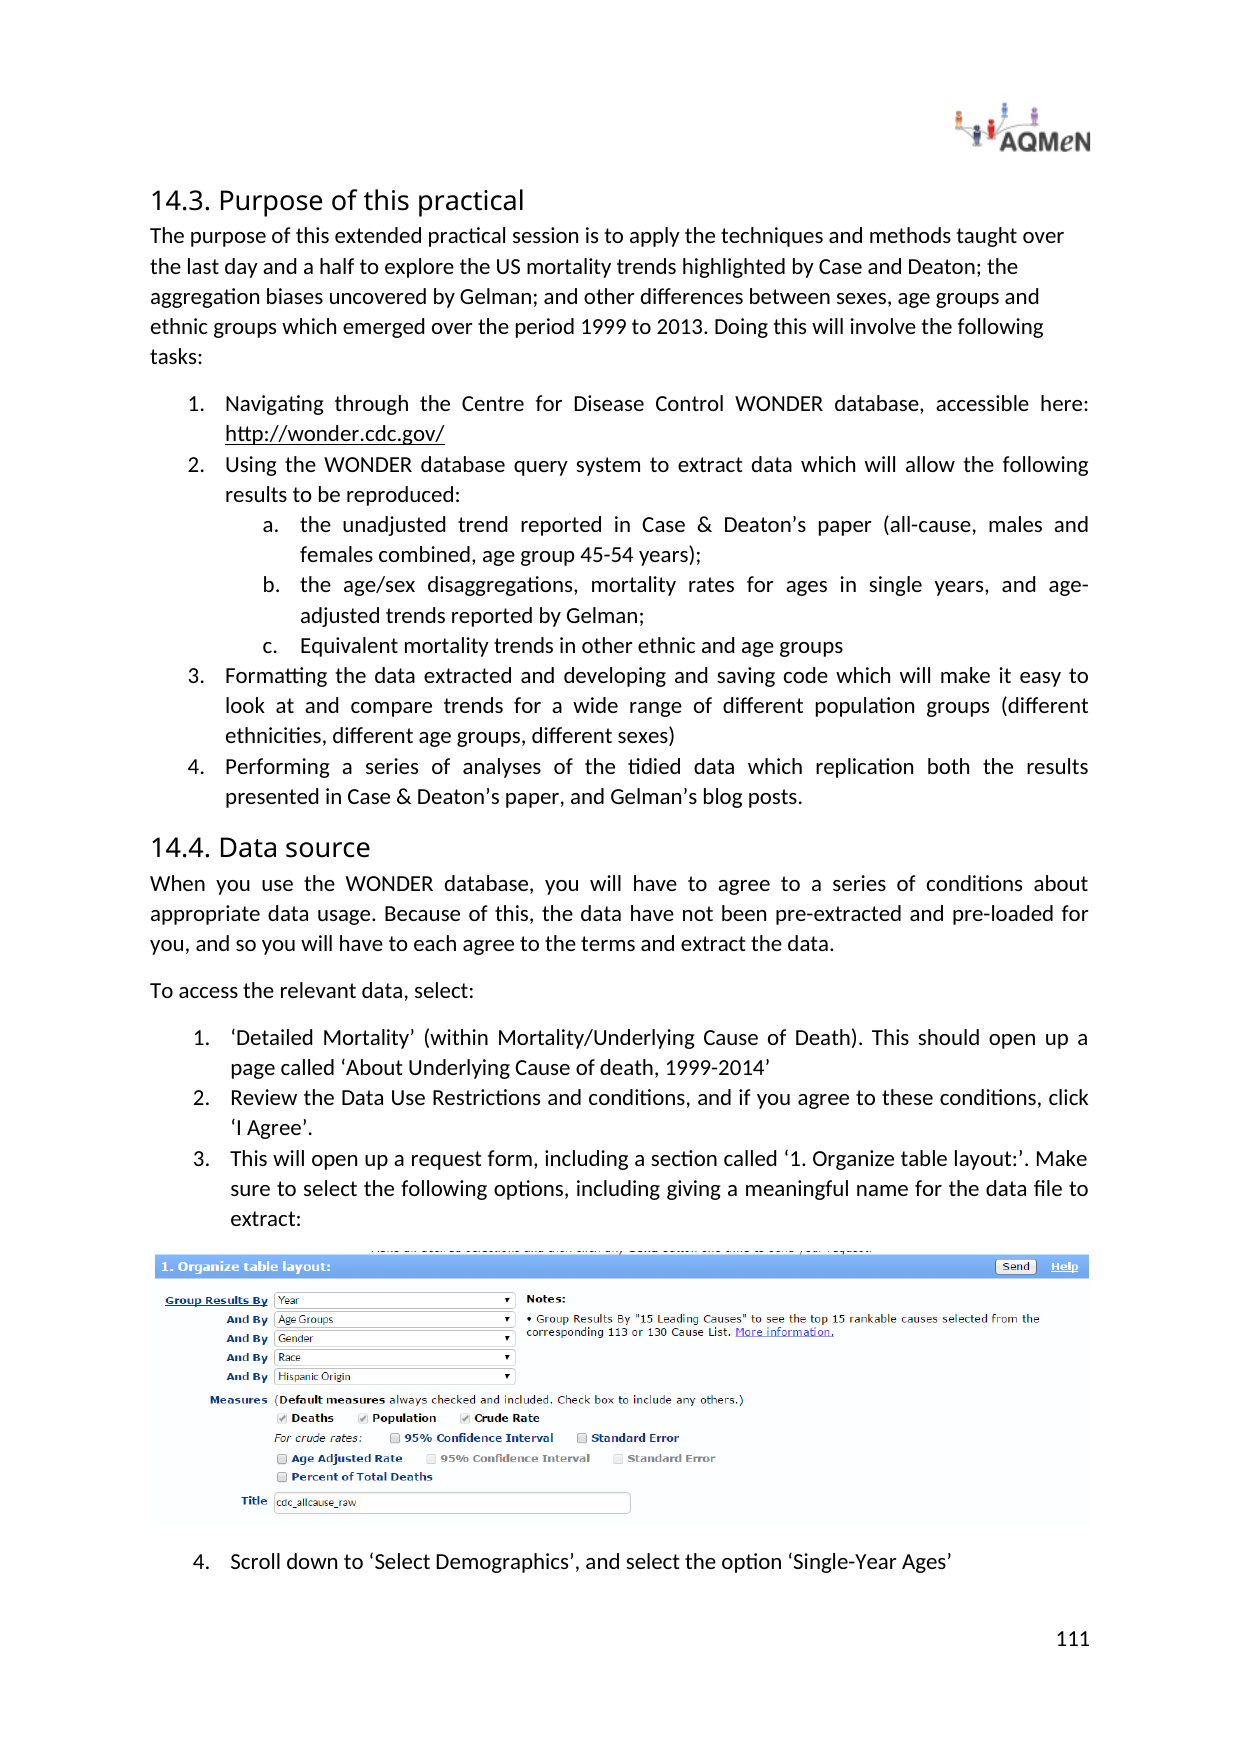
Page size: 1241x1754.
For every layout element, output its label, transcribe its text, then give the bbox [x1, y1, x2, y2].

list Equivalent mortality trends in other ethnic and age groups [262, 631, 1090, 659]
text To access the relevant data, select: [150, 976, 1090, 1004]
list Scroll down to ‘Select Demographics’, and select the option ‘Single-Year Ages’ [193, 1547, 1090, 1575]
list Performing a series of analyses of the tidied data which replication both the results presented in Case & Deaton’s paper, and Gelman’s blog posts. [187, 752, 1090, 810]
picture [955, 73, 1091, 182]
subtitle Data source [150, 829, 1090, 866]
list This will open up a request form, including a section called ‘1. Organize table layout:’. Make sure to select the following options, including giving a meaningful name for the data file to extract: [193, 1144, 1090, 1232]
text The purpose of this extended practical session is to apply the techniques and methods taught over the last day and a half to explore the US mortality trends highlighted by Case and Deaton; the aggregation biases uncovered by Gelman; and other differences between sexes, age groups and ethnic groups which emerged over the period 1999 to 2013. Doing this will involve the following tasks: [150, 222, 1090, 370]
list ‘Detailed Mortality’ (within Mortality/Underlying Cause of Death). This should open up a page called ‘About Underlying Cause of death, 1999-2014’ [193, 1023, 1090, 1081]
picture [150, 1251, 1091, 1529]
subtitle Purpose of this practical [150, 182, 1090, 219]
list Formatting the data extracted and developing and saving code which will make it easy to look at and compare trends for a wide range of different population groups (different ethnicities, different age groups, different sexes) [187, 661, 1090, 749]
list Navigating through the Centre for Disease Control WONDER database, accessible here: http://wonder.cdc.gov/ [187, 389, 1090, 447]
list Review the Data Use Restrictions and conditions, and if you agree to these conditions, click ‘I Agree’. [193, 1083, 1090, 1141]
list the age/sex disaggregations, mortality rates for ages in single years, and age-adjusted trends reported by Gelman; [262, 571, 1090, 629]
text When you use the WONDER database, you will have to agree to a series of conditions about appropriate data usage. Because of this, the data have not been pre-extracted and pre-loaded for you, and so you will have to each agree to the terms and extract the data. [150, 869, 1090, 957]
list Using the WONDER database query system to extract data which will allow the following results to be reproduced: [187, 450, 1090, 508]
list the unadjusted trend reported in Case & Deaton’s paper (all-cause, males and females combined, age group 45-54 years); [262, 510, 1090, 568]
